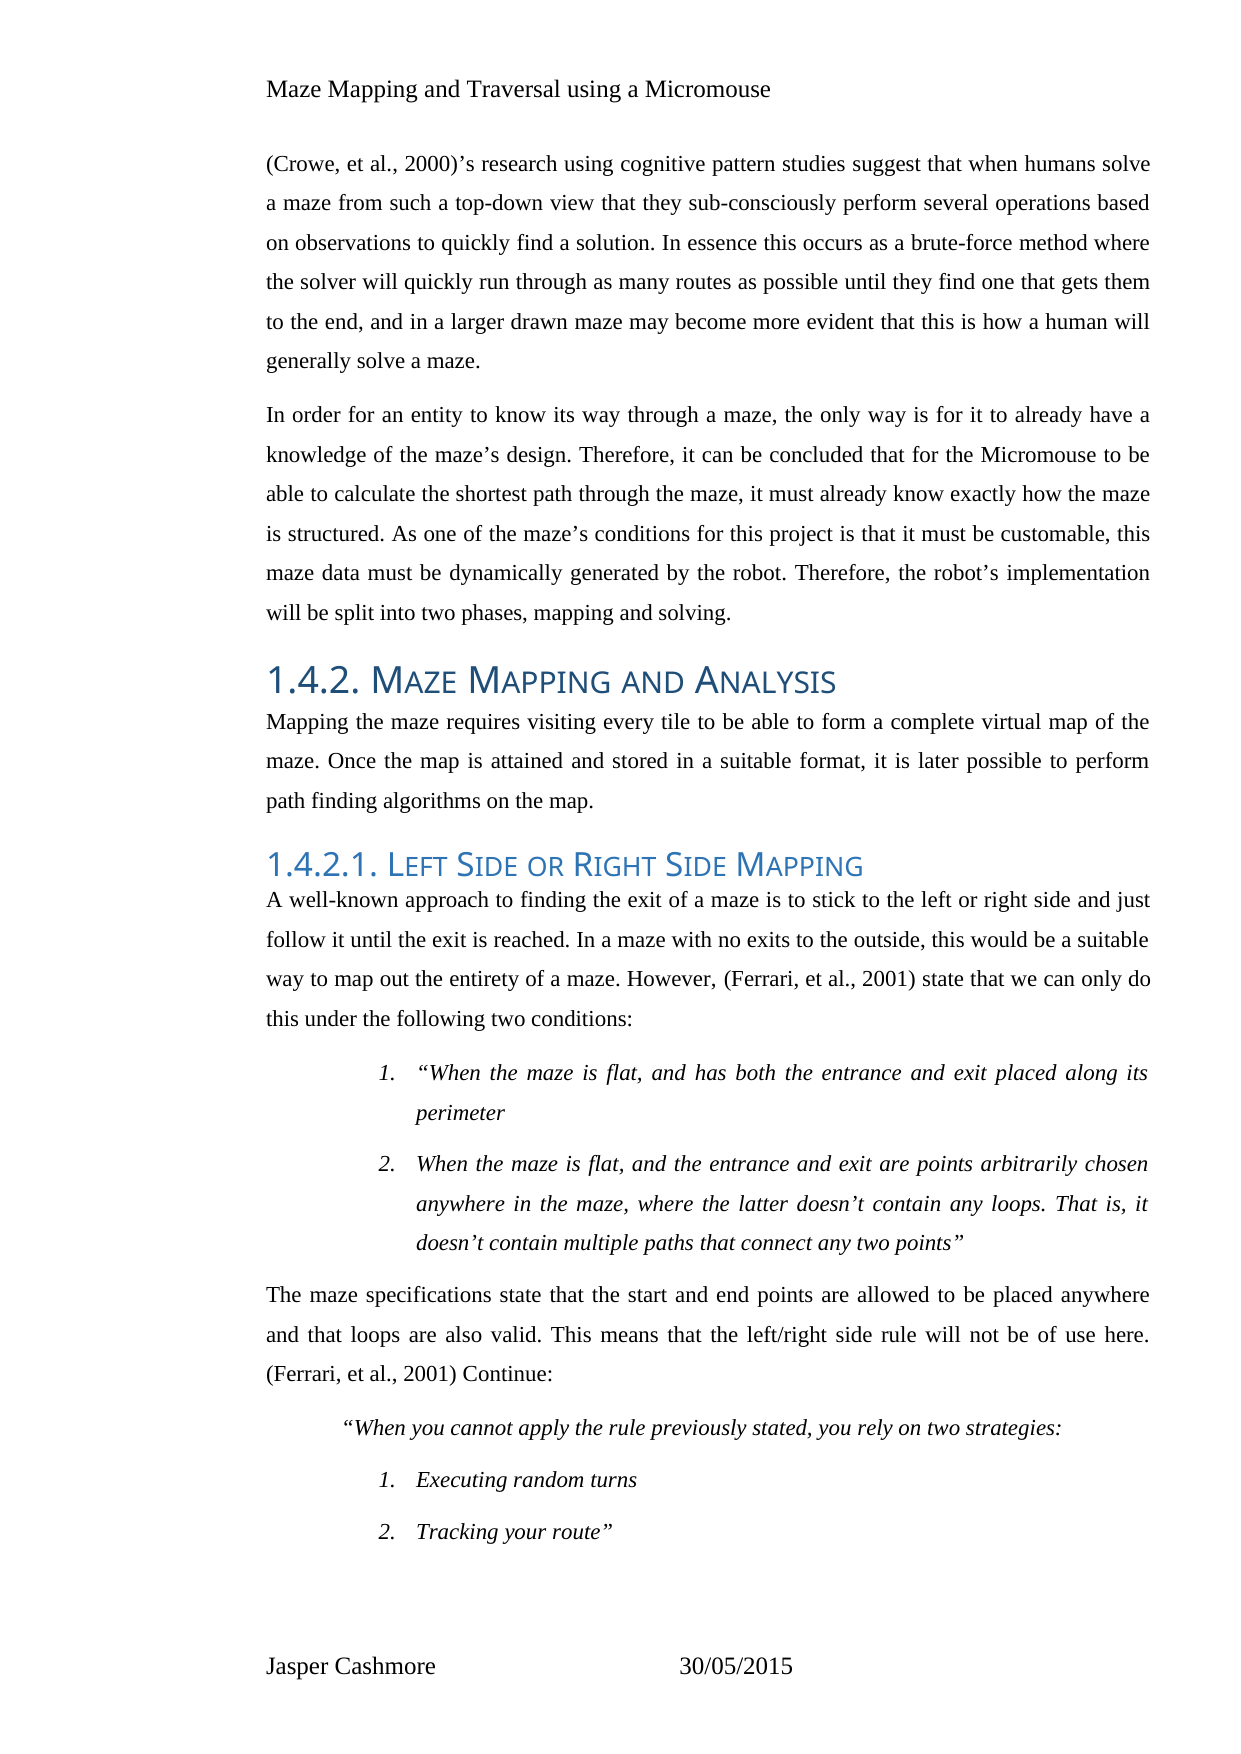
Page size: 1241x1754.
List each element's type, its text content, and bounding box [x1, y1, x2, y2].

subtitle Left Side or Right Side Mapping [266, 841, 1152, 887]
list When the maze is flat, and the entrance and exit are points arbitrarily chosen anywhere in the maze, where the latter doesn’t contain any loops. That is, it doesn’t contain multiple paths that connect any two points” [378, 1151, 1152, 1256]
subtitle Maze Mapping and Analysis [266, 653, 1152, 704]
text A well-known approach to finding the exit of a maze is to stick to the left or right side and just follow it until the exit is reached. In a maze with no exits to the outside, this would be a suitable way to map out the entirety of a maze. However, state that we can only do this under the following two conditions: [266, 887, 1152, 1031]
text “When you cannot apply the rule previously stated, you rely on two strategies: [341, 1414, 1152, 1441]
text Mapping the maze requires visiting every tile to be able to form a complete virtual map of the maze. Once the map is attained and stored in a suitable format, it is later possible to perform path finding algorithms on the map. [266, 708, 1152, 813]
text The maze specifications state that the start and end points are allowed to be placed anywhere and that loops are also valid. This means that the left/right side rule will not be of use here. Continue: [266, 1281, 1152, 1387]
list Executing random turns [378, 1466, 1152, 1493]
list Tracking your route” [378, 1518, 1152, 1545]
text ’s research using cognitive pattern studies suggest that when humans solve a maze from such a top-down view that they sub-consciously perform several operations based on observations to quickly find a solution. In essence this occurs as a brute-force method where the solver will quickly run through as many routes as possible until they find one that gets them to the end, and in a larger drawn maze may become more evident that this is how a human will generally solve a maze. [266, 150, 1152, 374]
list “When the maze is flat, and has both the entrance and exit placed along its perimeter [378, 1059, 1152, 1125]
text In order for an entity to know its way through a maze, the only way is for it to already have a knowledge of the maze’s design. Therefore, it can be concluded that for the Micromouse to be able to calculate the shortest path through the maze, it must already know exactly how the maze is structured. As one of the maze’s conditions for this project is that it must be customable, this maze data must be dynamically generated by the robot. Therefore, the robot’s implementation will be split into two phases, mapping and solving. [266, 401, 1152, 625]
